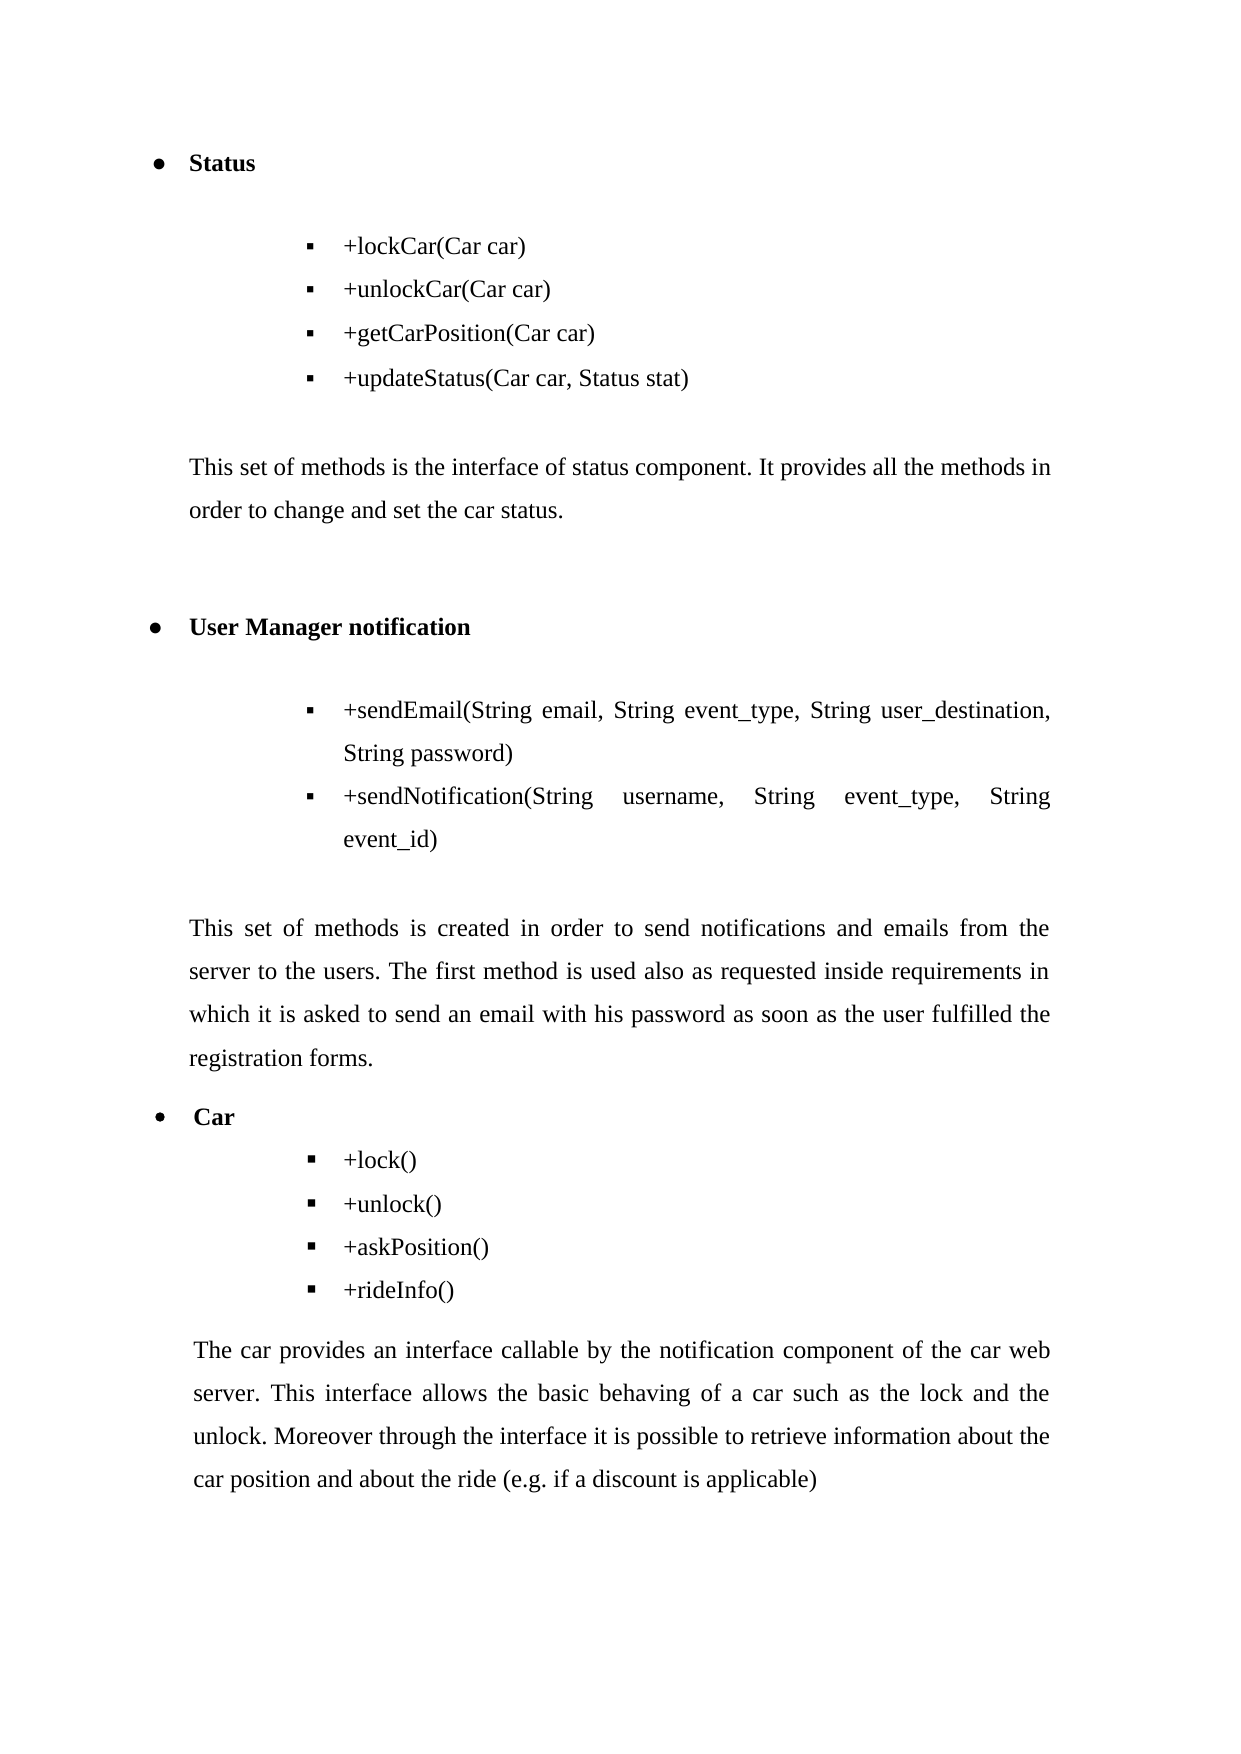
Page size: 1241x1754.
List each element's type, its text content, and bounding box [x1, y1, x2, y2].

list Status [151, 148, 1051, 176]
text The car provides an interface callable by the notification component of the car web server. This interface allows the basic behaving of a car such as the lock and the unlock. Moreover through the interface it is possible to retrieve information about the car position and about the ride (e.g. if a discount is applicable) [193, 1335, 1051, 1493]
list +updateStatus(Car car, Status stat) [306, 363, 1051, 392]
list +sendNotification(String username, String event_type, String event_id) [306, 781, 1051, 853]
list +getCarPosition(Car car) [306, 317, 1051, 348]
list +rideInfo() [306, 1275, 1051, 1304]
list User Manager notification [148, 612, 1051, 640]
text This set of methods is the interface of status component. It provides all the methods in order to change and set the car status. [189, 452, 1051, 524]
list +askPosition() [306, 1232, 1051, 1261]
list +sendEmail(String email, String event_type, String user_destination, String password) [306, 695, 1051, 767]
list +unlockCar(Car car) [306, 274, 1051, 303]
list +lock() [306, 1146, 1051, 1174]
list Car [156, 1102, 1051, 1131]
text This set of methods is created in order to send notifications and emails from the server to the users. The first method is used also as requested inside requirements in which it is asked to send an email with his password as soon as the user fulfilled the registration forms. [189, 913, 1051, 1071]
list +unlock() [306, 1189, 1051, 1217]
list +lockCar(Car car) [306, 231, 1051, 260]
